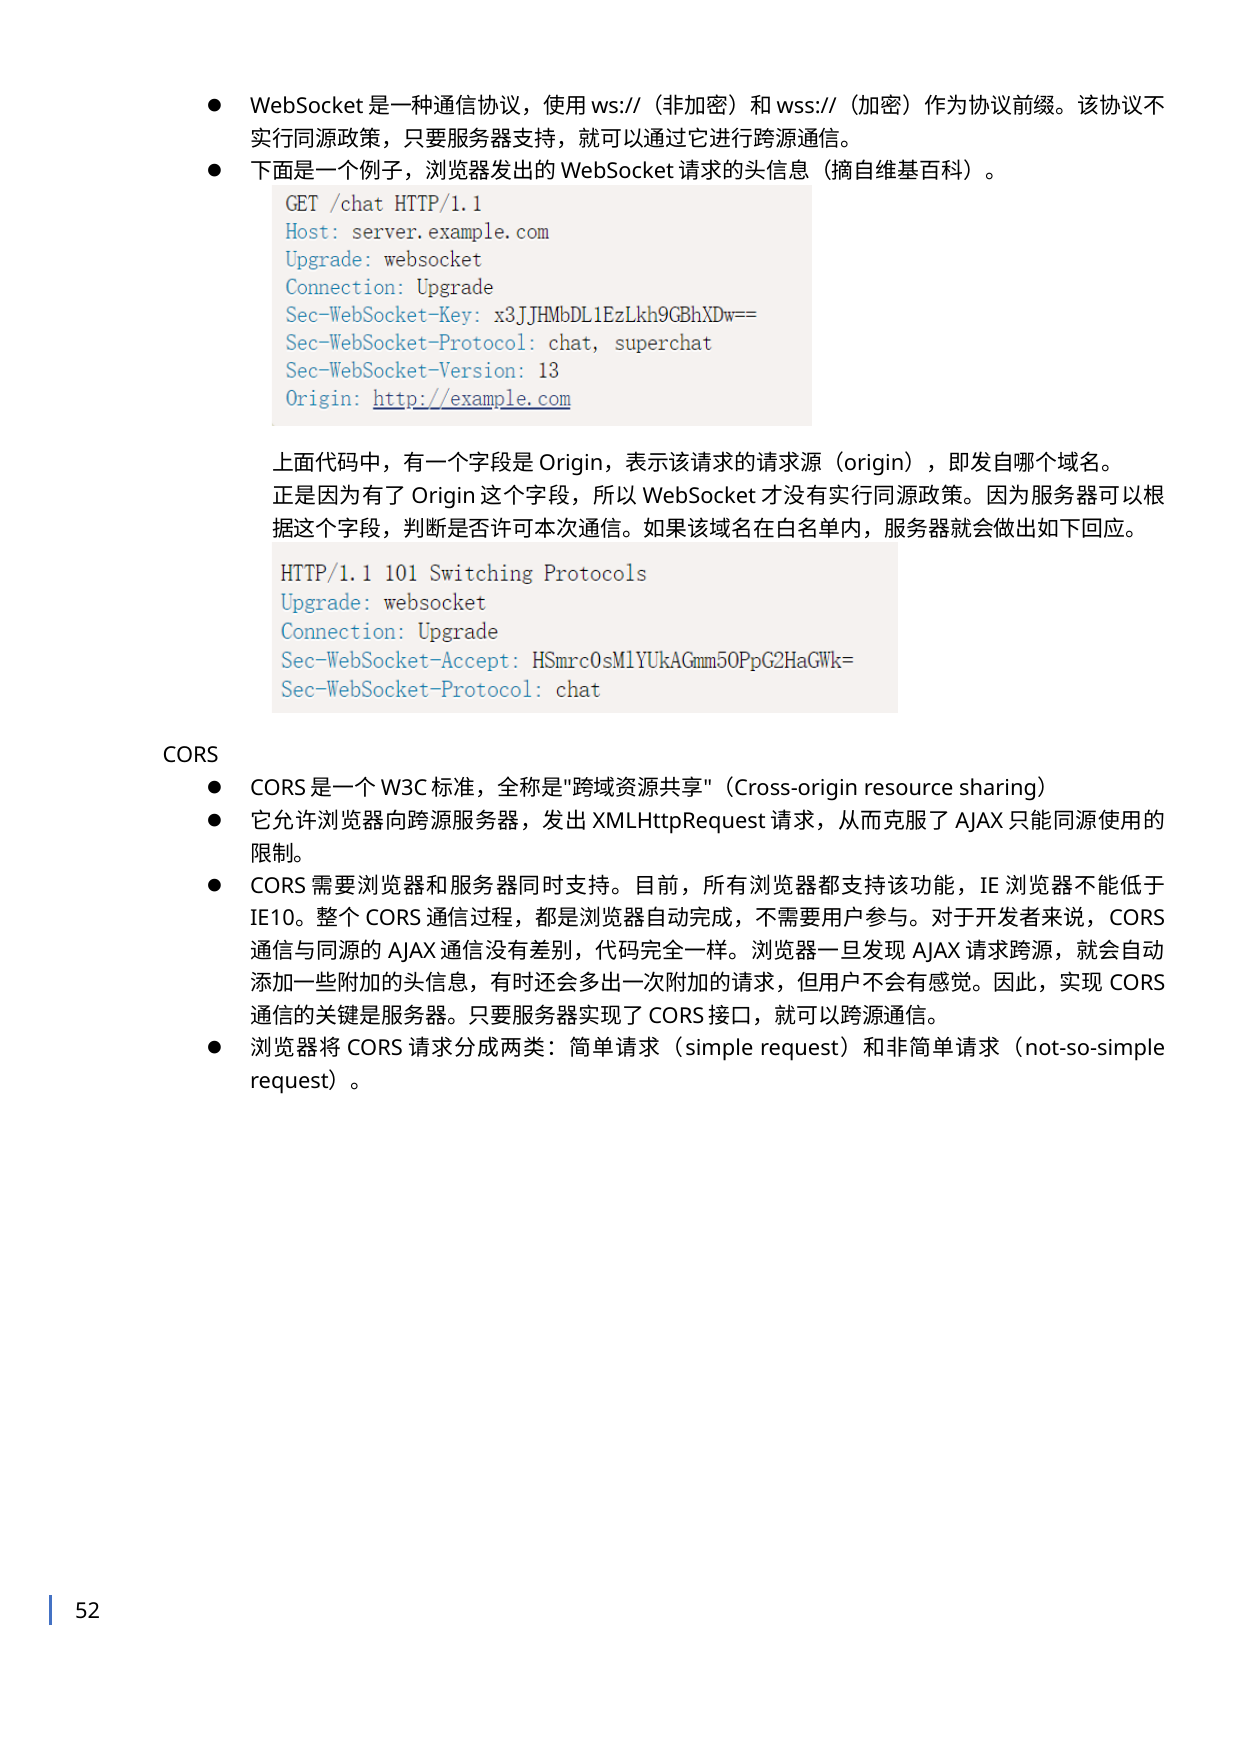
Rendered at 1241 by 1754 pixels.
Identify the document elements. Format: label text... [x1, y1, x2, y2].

picture [271, 542, 898, 713]
list 下面是一个例子，浏览器发出的WebSocket请求的头信息（摘自维基百科）。 [206, 153, 1165, 185]
text CORS [162, 738, 1165, 770]
list 浏览器将CORS请求分成两类：简单请求（simple request）和非简单请求（not-so-simple request）。 [206, 1030, 1165, 1095]
text 正是因为有了Origin这个字段，所以WebSocket才没有实行同源政策。因为服务器可以根据这个字段，判断是否许可本次通信。如果该域名在白名单内，服务器就会做出如下回应。 [272, 478, 1165, 543]
list CORS需要浏览器和服务器同时支持。目前，所有浏览器都支持该功能，IE浏览器不能低于IE10。整个CORS通信过程，都是浏览器自动完成，不需要用户参与。对于开发者来说，CORS通信与同源的AJAX通信没有差别，代码完全一样。浏览器一旦发现AJAX请求跨源，就会自动添加一些附加的头信息，有时还会多出一次附加的请求，但用户不会有感觉。因此，实现CORS通信的关键是服务器。只要服务器实现了CORS接口，就可以跨源通信。 [206, 868, 1165, 1030]
text 上面代码中，有一个字段是Origin，表示该请求的请求源（origin），即发自哪个域名。 [272, 445, 1165, 478]
list WebSocket是一种通信协议，使用ws://（非加密）和wss://（加密）作为协议前缀。该协议不实行同源政策，只要服务器支持，就可以通过它进行跨源通信。 [206, 88, 1165, 153]
picture [271, 185, 812, 426]
list 它允许浏览器向跨源服务器，发出XMLHttpRequest请求，从而克服了AJAX只能同源使用的限制。 [206, 803, 1165, 868]
list CORS是一个W3C标准，全称是"跨域资源共享"（Cross-origin resource sharing） [206, 770, 1165, 803]
